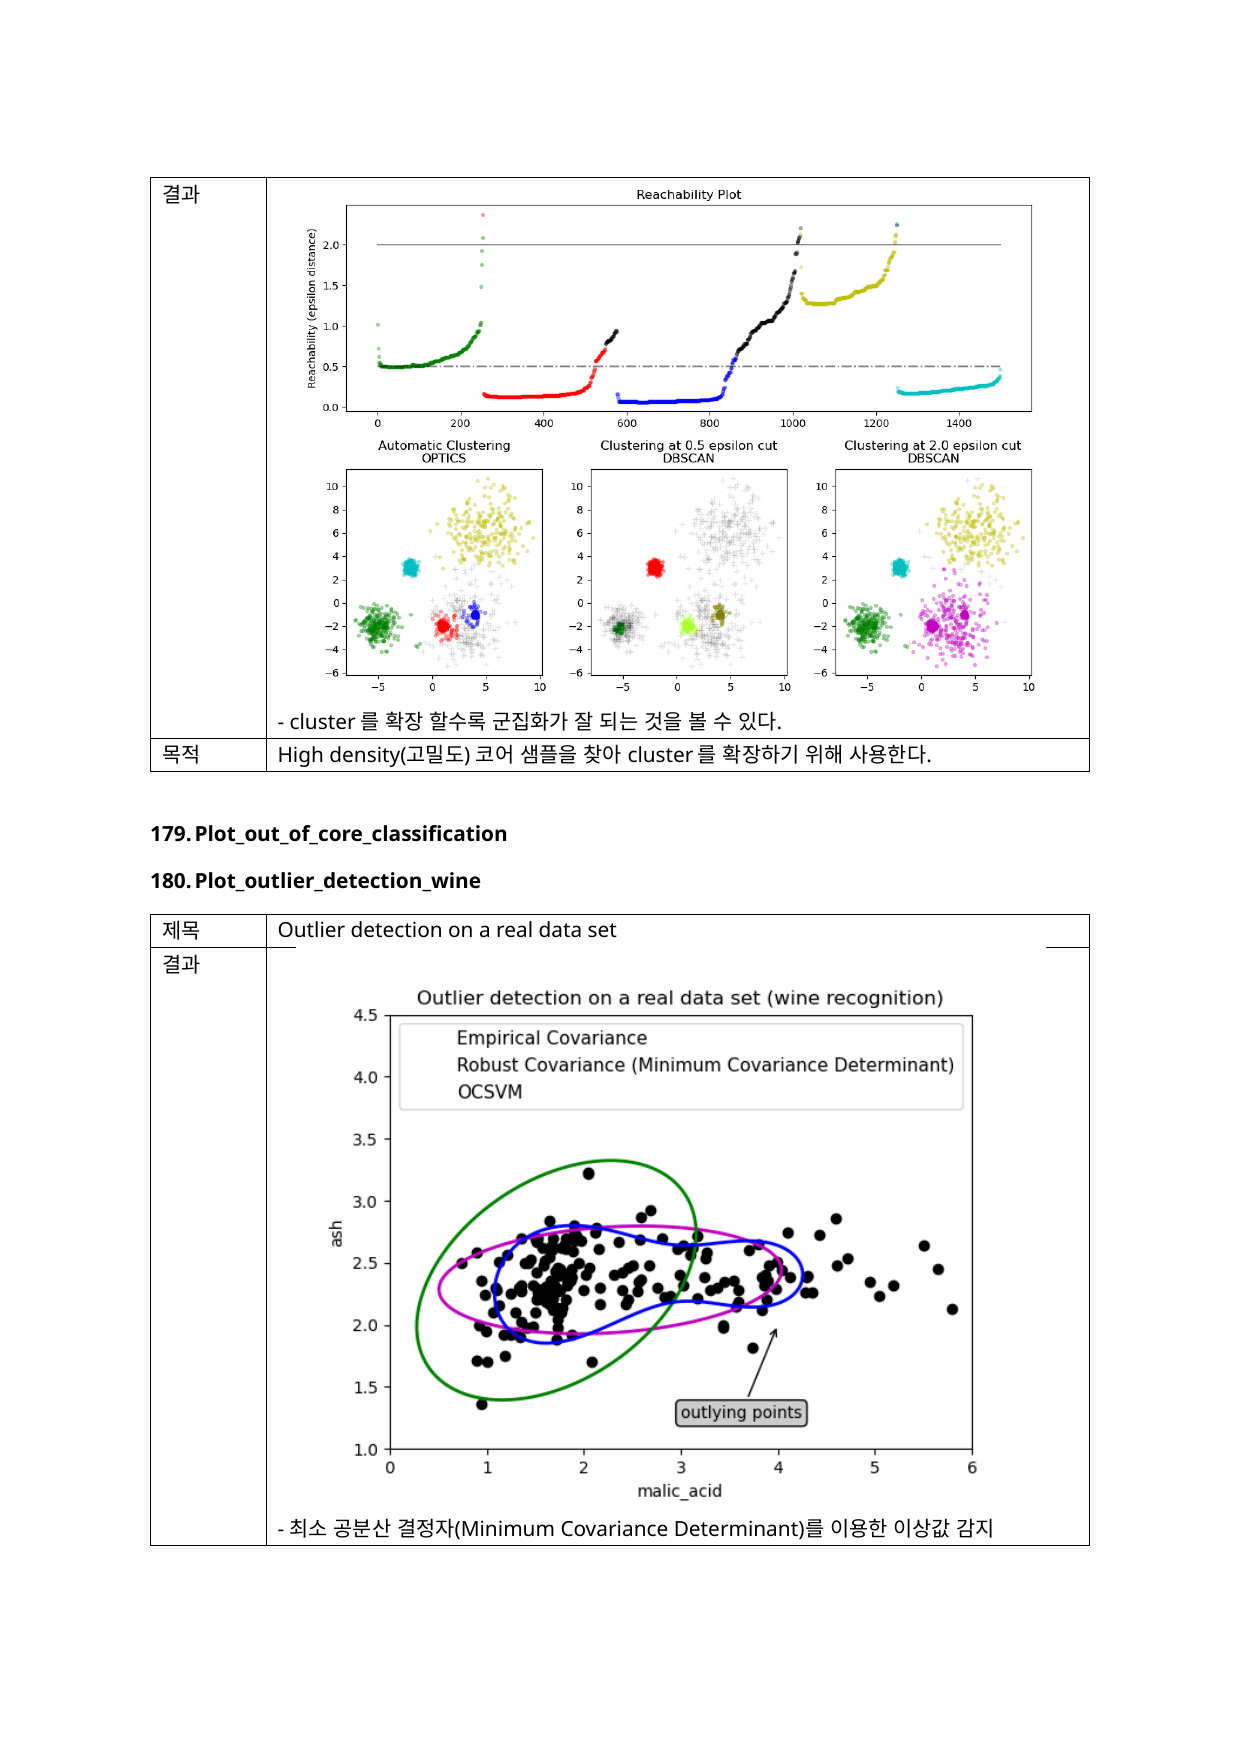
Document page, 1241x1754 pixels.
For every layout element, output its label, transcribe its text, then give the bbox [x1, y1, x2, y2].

table_header Outlier detection on a real data set [267, 915, 1089, 947]
table_cell 결과 [151, 948, 266, 1545]
table_header 제목 [151, 915, 266, 947]
subtitle Plot_outlier_detection_wine [150, 866, 1090, 895]
table_cell High density(고밀도) 코어 샘플을 찾아 cluster를 확장하기 위해 사용한다. [267, 739, 1089, 771]
table_cell 목적 [151, 739, 266, 771]
table_cell - cluster를 확장 할수록 군집화가 잘 되는 것을 볼 수 있다. [267, 178, 1089, 738]
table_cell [267, 948, 1089, 1545]
table_cell 결과 [151, 178, 266, 738]
subtitle Plot_out_of_core_classification [150, 819, 1090, 848]
